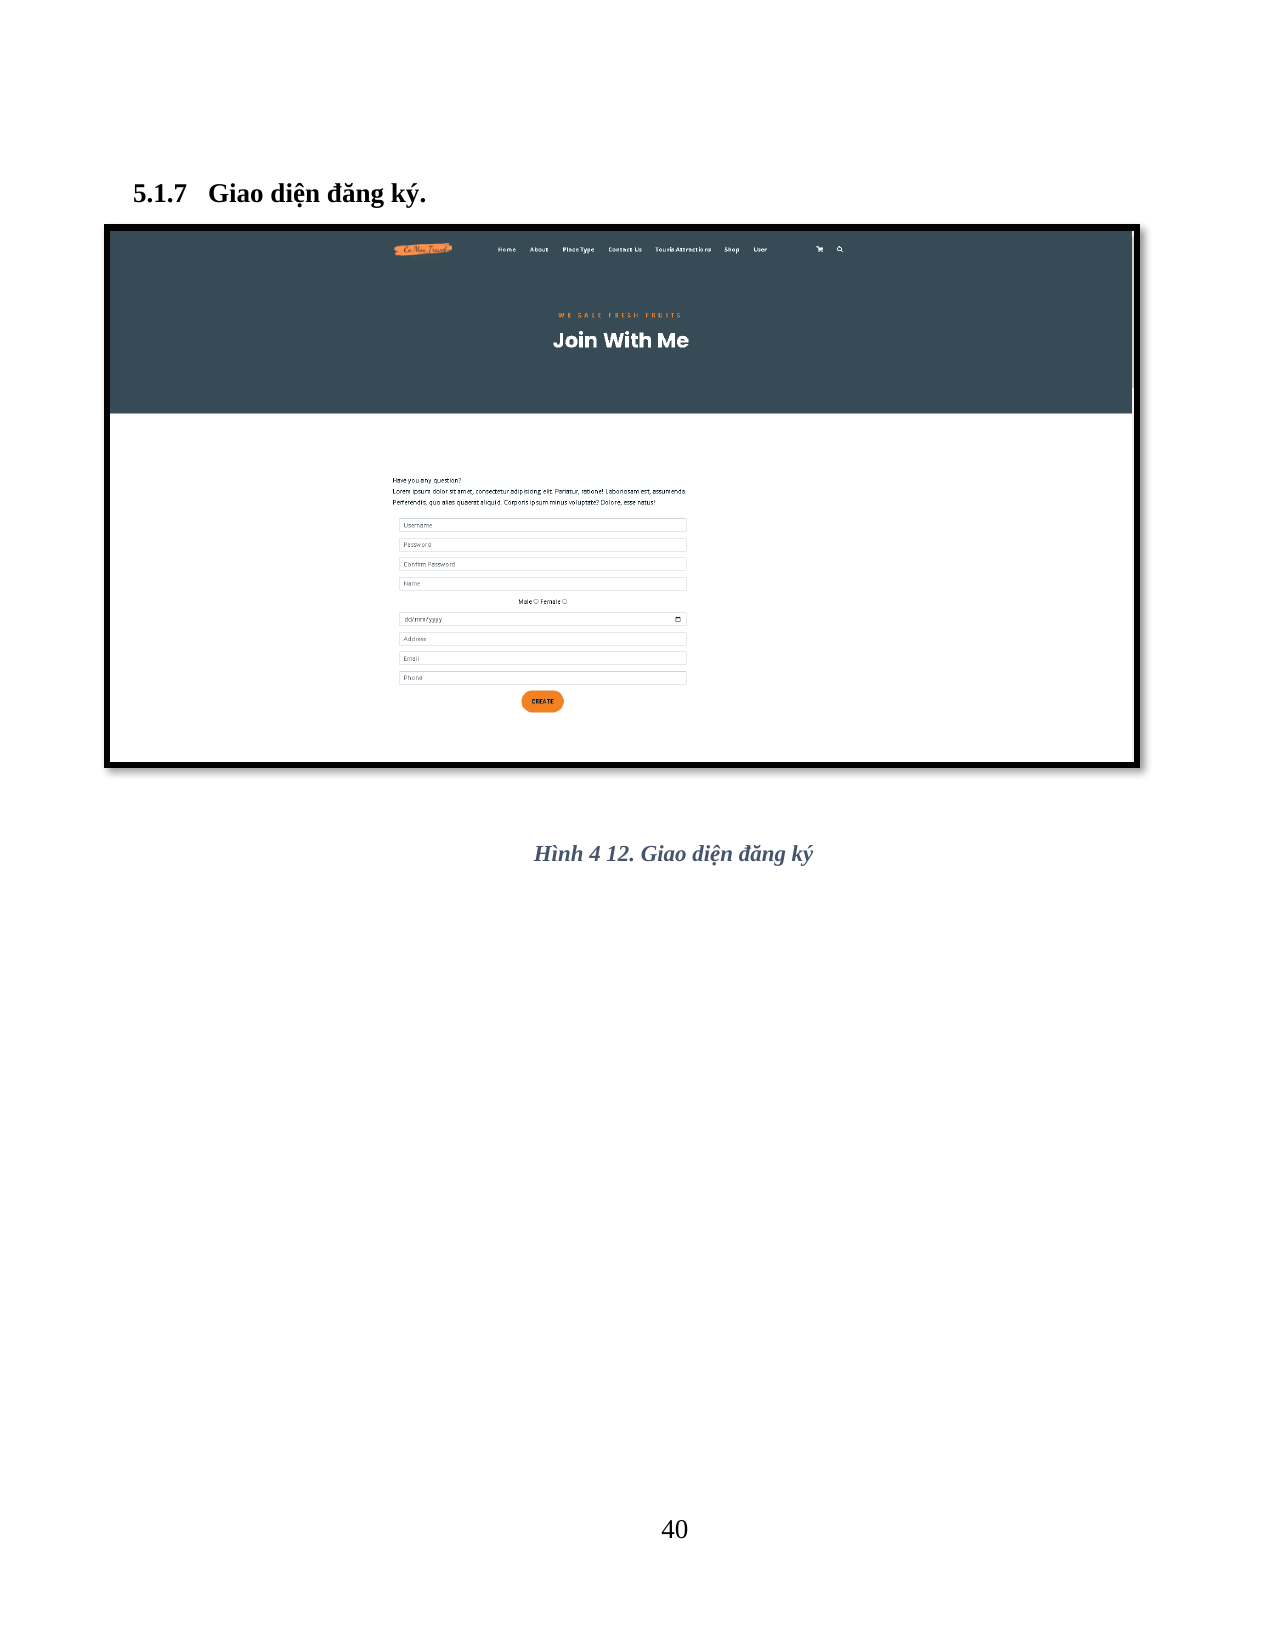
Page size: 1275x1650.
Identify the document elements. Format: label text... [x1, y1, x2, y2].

subtitle Giao diện đăng ký. [133, 177, 1157, 208]
picture [110, 231, 1134, 762]
text Hình 4 12. Giao diện đăng ký [133, 840, 1157, 866]
